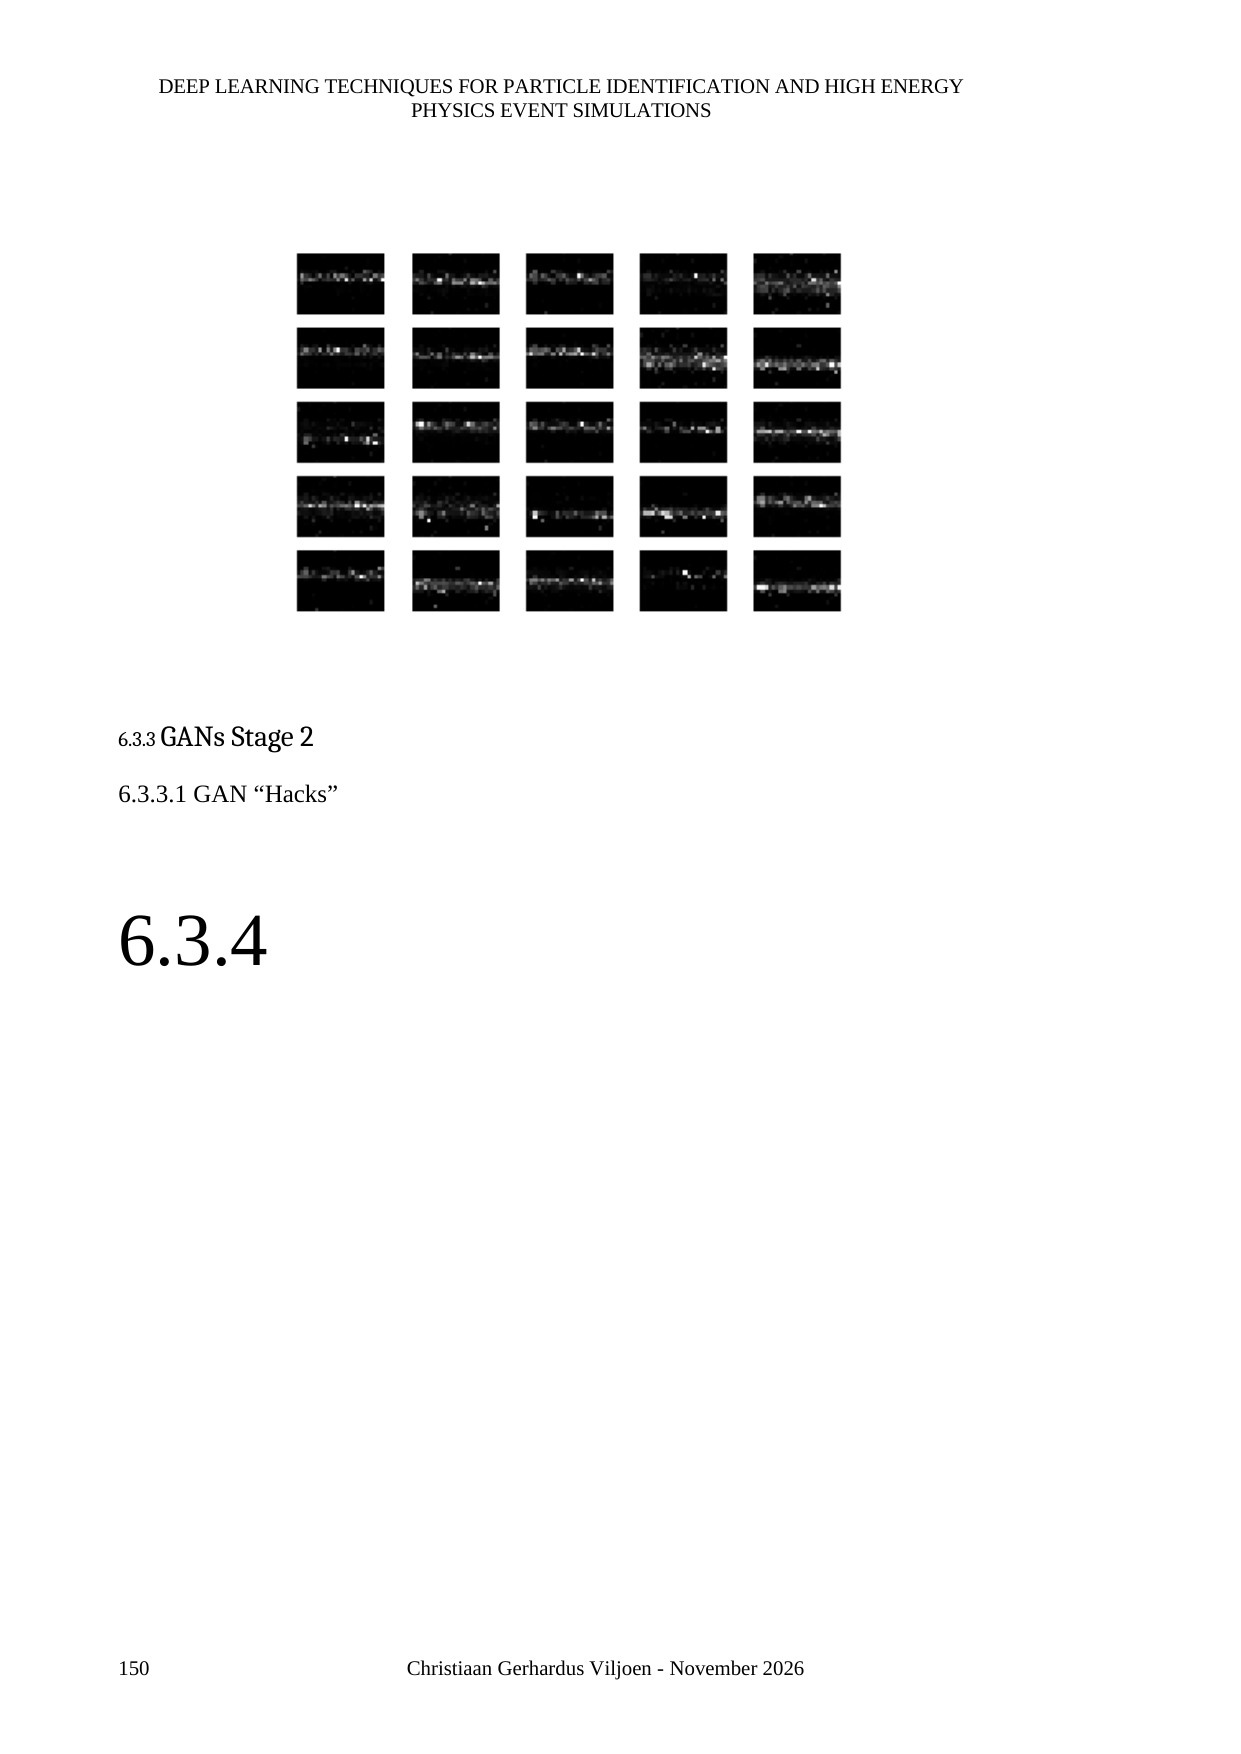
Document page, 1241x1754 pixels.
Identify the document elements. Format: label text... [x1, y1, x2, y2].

picture [205, 196, 917, 671]
subtitle GANs Stage 2 [118, 720, 1004, 754]
subtitle GAN “Hacks” [118, 779, 1004, 807]
